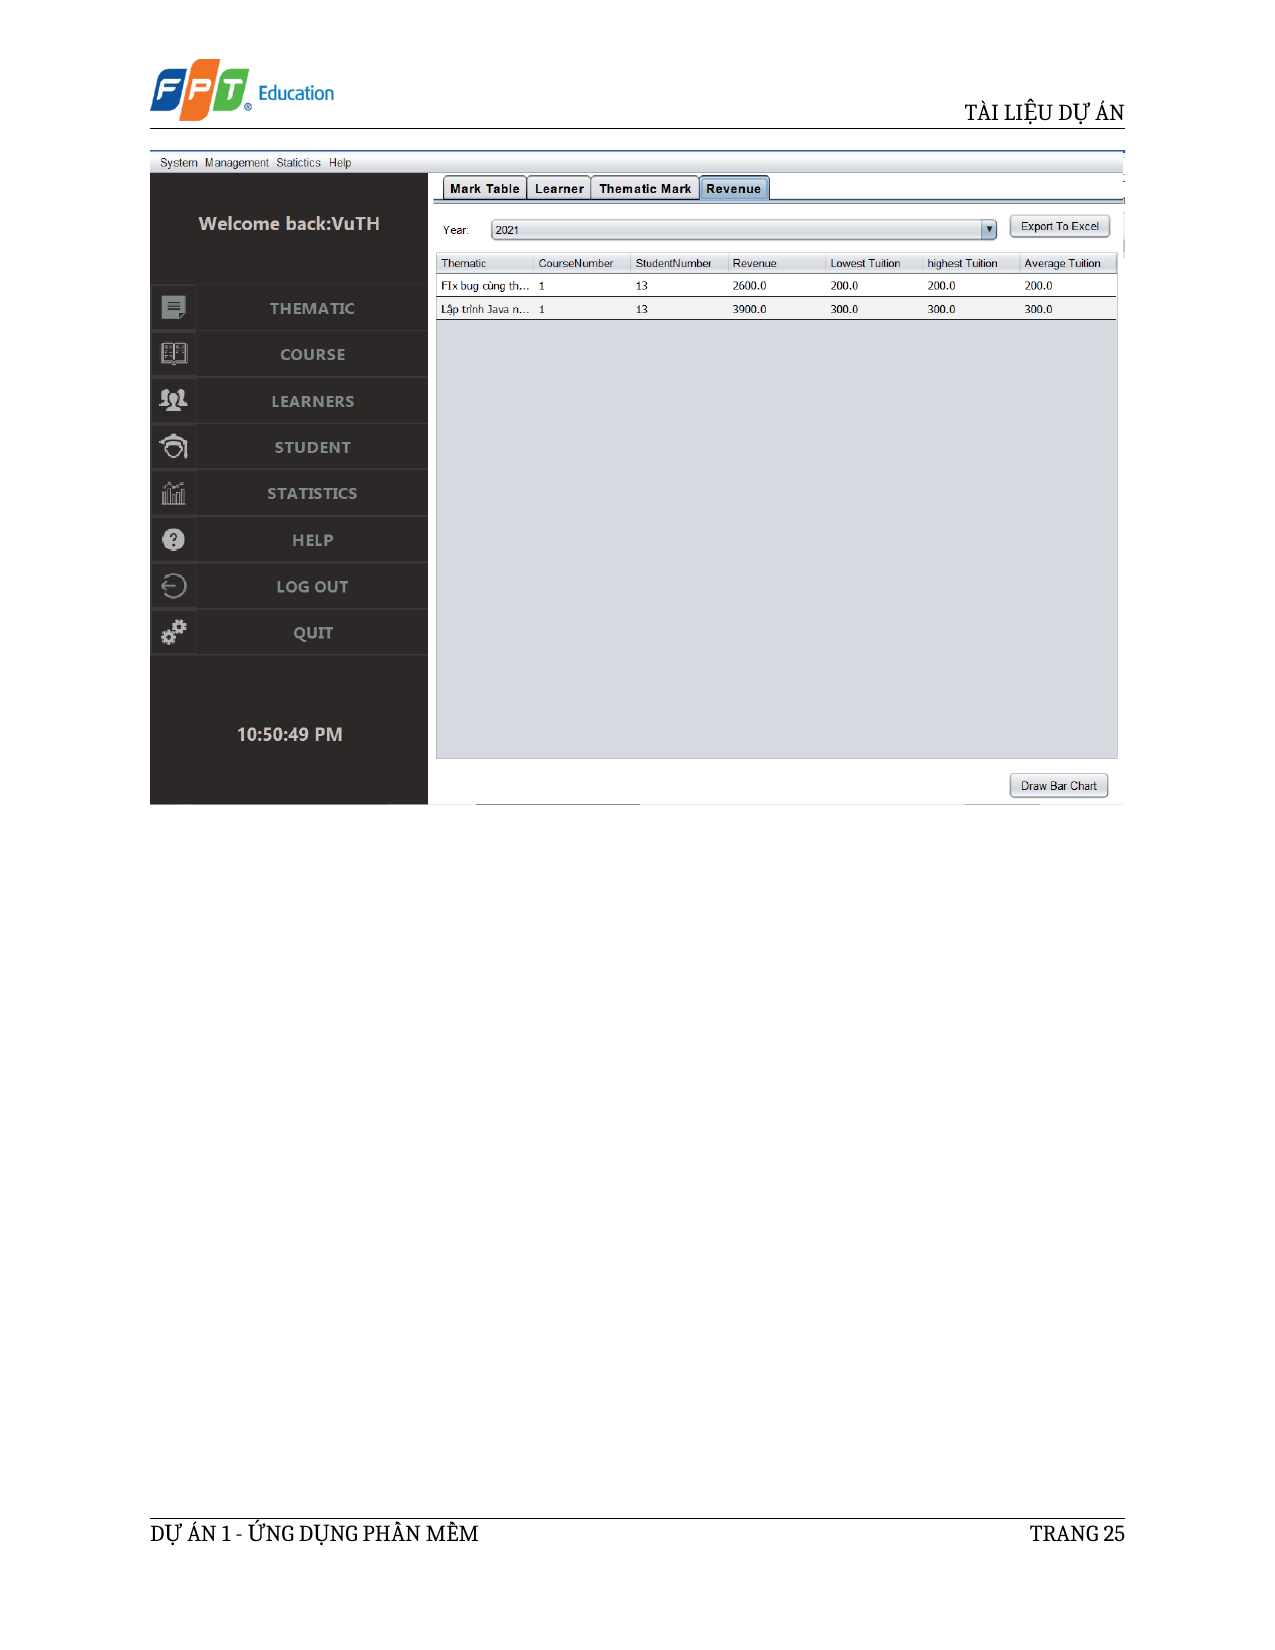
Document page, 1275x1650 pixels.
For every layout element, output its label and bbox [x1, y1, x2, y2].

picture [150, 150, 1125, 805]
picture [150, 59, 336, 121]
